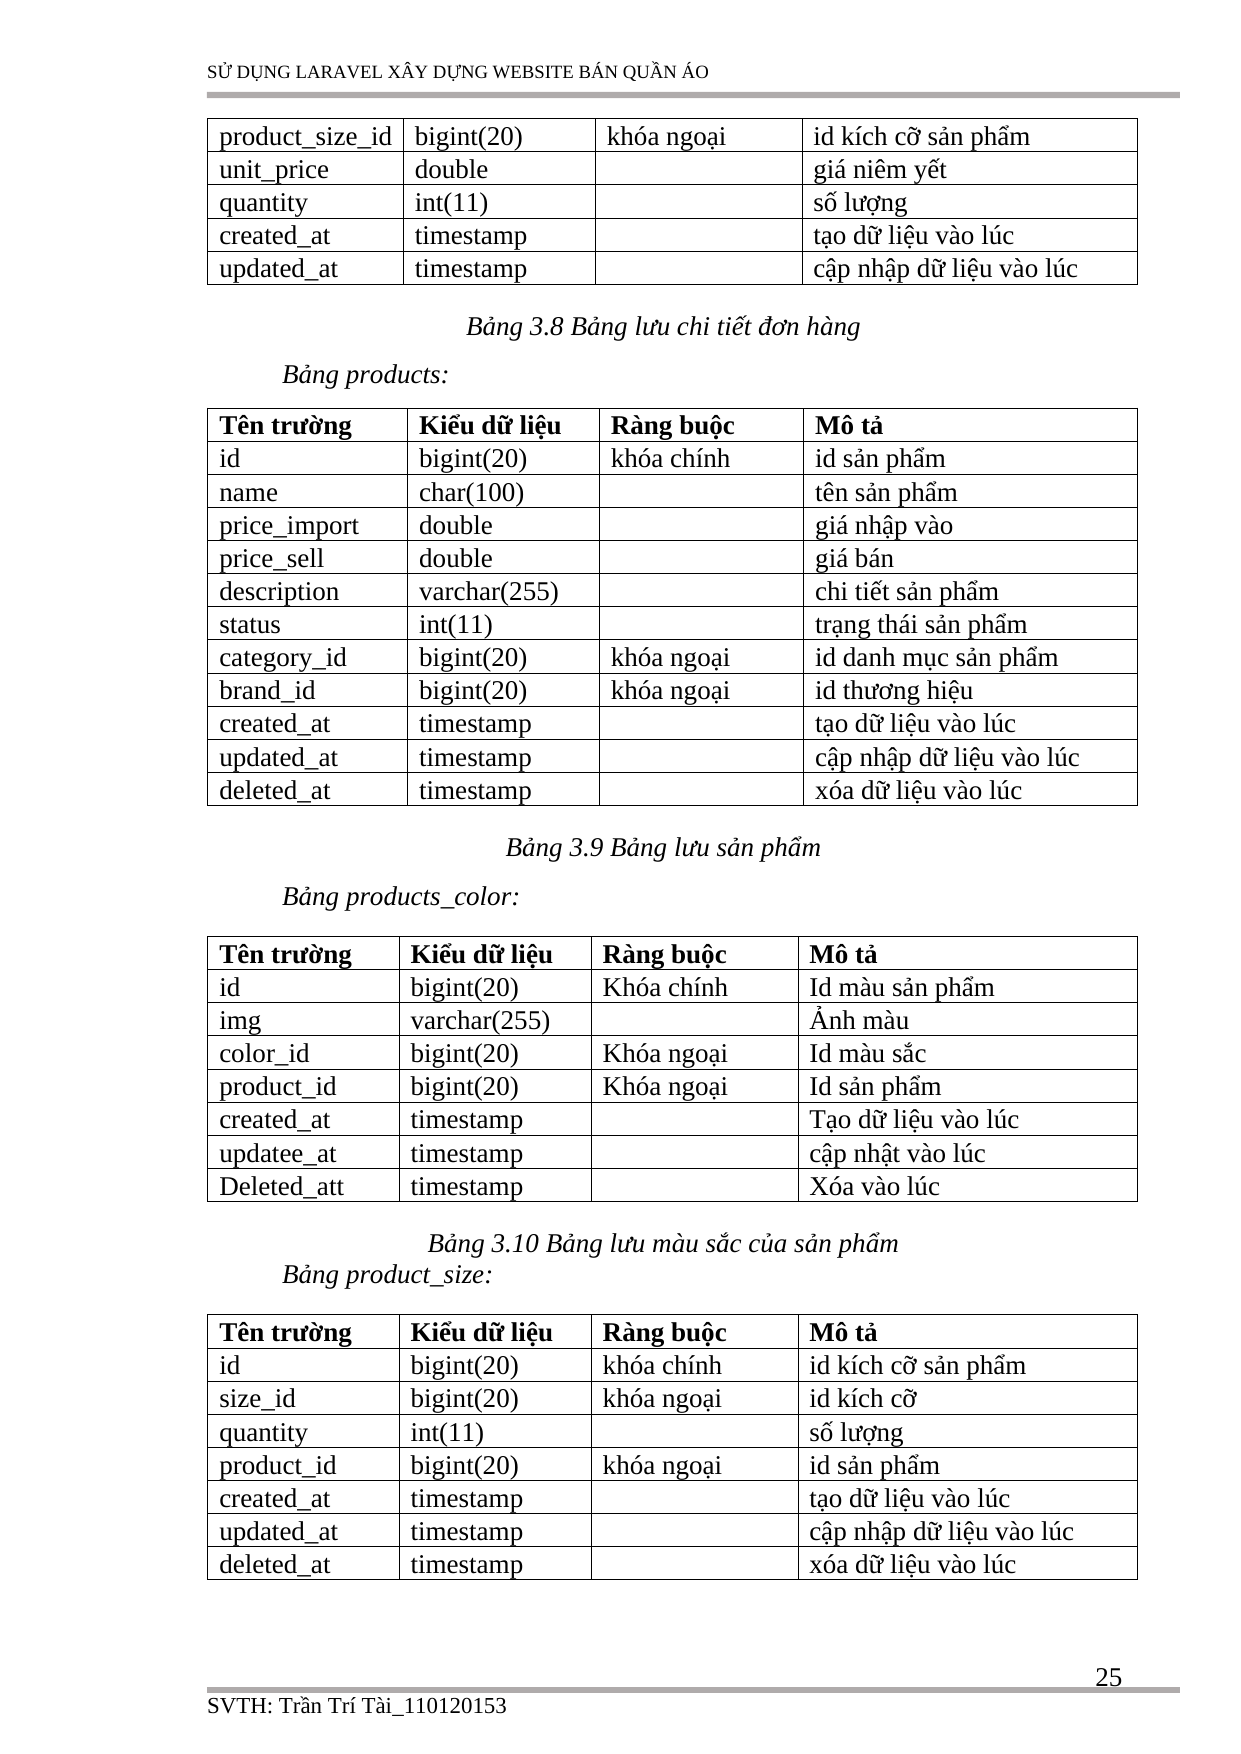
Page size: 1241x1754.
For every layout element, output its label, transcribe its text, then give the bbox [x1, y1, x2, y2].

table_cell tạo dữ liệu vào lúc [804, 707, 1137, 739]
table_cell cập nhập dữ liệu vào lúc [803, 252, 1137, 284]
table_cell id kích cỡ [799, 1382, 1137, 1414]
table_cell [592, 1136, 798, 1168]
table_cell product_id [208, 1448, 399, 1480]
table_cell img [208, 1003, 399, 1035]
table_cell [592, 1169, 798, 1201]
table_cell [592, 1547, 798, 1579]
table_cell updated_at [208, 1514, 399, 1546]
table_cell product_id [208, 1070, 399, 1102]
table_cell [600, 740, 803, 772]
table_cell int(11) [400, 1415, 591, 1447]
table_cell Khóa ngoại [592, 1036, 798, 1068]
table_cell timestamp [400, 1547, 591, 1579]
table_header Kiểu dữ liệu [400, 1315, 591, 1347]
table_cell [592, 1481, 798, 1513]
table_cell Tạo dữ liệu vào lúc [799, 1103, 1137, 1135]
table_header Ràng buộc [592, 937, 798, 969]
table_cell Khóa chính [592, 970, 798, 1002]
table_cell timestamp [408, 740, 599, 772]
table_cell Deleted_att [208, 1169, 399, 1201]
table_cell deleted_at [208, 773, 407, 805]
table_cell bigint(20) [400, 970, 591, 1002]
table_cell Ảnh màu [799, 1003, 1137, 1035]
table_cell [592, 1415, 798, 1447]
table_cell quantity [208, 185, 403, 217]
table_cell status [208, 607, 407, 639]
table_cell bigint(20) [408, 442, 599, 474]
table_cell bigint(20) [400, 1382, 591, 1414]
text Bảng products: [207, 359, 1122, 390]
table_cell id thương hiệu [804, 674, 1137, 706]
table_cell giá nhập vào [804, 508, 1137, 540]
table_cell Id sản phẩm [799, 1070, 1137, 1102]
table_cell xóa dữ liệu vào lúc [799, 1547, 1137, 1579]
table_cell created_at [208, 1103, 399, 1135]
table_header Mô tả [799, 1315, 1137, 1347]
table_cell cập nhật vào lúc [799, 1136, 1137, 1168]
table_cell trạng thái sản phẩm [804, 607, 1137, 639]
table_cell created_at [208, 707, 407, 739]
table_cell id [208, 442, 407, 474]
table_cell deleted_at [208, 1547, 399, 1579]
table_cell varchar(255) [400, 1003, 591, 1035]
table_cell description [208, 574, 407, 606]
table_cell bigint(20) [408, 674, 599, 706]
table_cell varchar(255) [408, 574, 599, 606]
table_cell timestamp [400, 1136, 591, 1168]
table_header Kiểu dữ liệu [400, 937, 591, 969]
table_cell product_size_id [208, 119, 403, 151]
table_cell Id màu sắc [799, 1036, 1137, 1068]
table_cell timestamp [400, 1103, 591, 1135]
table_cell updated_at [208, 252, 403, 284]
table_cell khóa ngoại [600, 640, 803, 672]
table_cell name [208, 475, 407, 507]
table_cell [596, 252, 802, 284]
table_header Tên trường [208, 937, 399, 969]
table_cell [596, 185, 802, 217]
table_cell khóa ngoại [592, 1448, 798, 1480]
table_header Mô tả [799, 937, 1137, 969]
text Bảng 3.9 Bảng lưu sản phẩm [207, 831, 1122, 862]
table_cell id danh mục sản phẩm [804, 640, 1137, 672]
text Bảng product_size: [207, 1258, 1122, 1289]
table_cell int(11) [404, 185, 595, 217]
table_header Ràng buộc [600, 409, 803, 441]
table_cell cập nhập dữ liệu vào lúc [799, 1514, 1137, 1546]
text Bảng 3.10 Bảng lưu màu sắc của sản phẩm [207, 1227, 1122, 1258]
table_cell int(11) [408, 607, 599, 639]
table_cell [600, 773, 803, 805]
table_cell [600, 541, 803, 573]
table_cell khóa ngoại [596, 119, 802, 151]
table_cell double [408, 508, 599, 540]
table_cell created_at [208, 219, 403, 251]
table_header Ràng buộc [592, 1315, 798, 1347]
table_cell giá niêm yết [803, 152, 1137, 184]
table_cell tên sản phẩm [804, 475, 1137, 507]
table_cell khóa chính [600, 442, 803, 474]
table_cell tạo dữ liệu vào lúc [803, 219, 1137, 251]
table_cell category_id [208, 640, 407, 672]
text Bảng 3.8 Bảng lưu chi tiết đơn hàng [207, 310, 1122, 341]
table_cell timestamp [400, 1481, 591, 1513]
table_cell id kích cỡ sản phẩm [799, 1349, 1137, 1381]
table_cell bigint(20) [408, 640, 599, 672]
table_cell size_id [208, 1382, 399, 1414]
table_cell id [208, 970, 399, 1002]
table_cell color_id [208, 1036, 399, 1068]
table_cell updated_at [208, 740, 407, 772]
table_cell giá bán [804, 541, 1137, 573]
table_header Tên trường [208, 409, 407, 441]
table_cell [600, 574, 803, 606]
table_cell id sản phẩm [799, 1448, 1137, 1480]
table_cell timestamp [400, 1169, 591, 1201]
table_cell double [408, 541, 599, 573]
table_cell bigint(20) [400, 1448, 591, 1480]
table_cell [600, 607, 803, 639]
table_cell [592, 1103, 798, 1135]
table_cell brand_id [208, 674, 407, 706]
table_cell số lượng [803, 185, 1137, 217]
table_cell khóa ngoại [592, 1382, 798, 1414]
table_cell created_at [208, 1481, 399, 1513]
table_cell price_sell [208, 541, 407, 573]
table_header Tên trường [208, 1315, 399, 1347]
table_cell [600, 508, 803, 540]
table_cell bigint(20) [400, 1070, 591, 1102]
table_cell [600, 475, 803, 507]
table_cell xóa dữ liệu vào lúc [804, 773, 1137, 805]
table_cell [592, 1514, 798, 1546]
table_cell Xóa vào lúc [799, 1169, 1137, 1201]
table_cell updatee_at [208, 1136, 399, 1168]
table_cell [592, 1003, 798, 1035]
text Bảng products_color: [207, 880, 1122, 911]
table_cell id kích cỡ sản phẩm [803, 119, 1137, 151]
table_cell chi tiết sản phẩm [804, 574, 1137, 606]
table_cell Id màu sản phẩm [799, 970, 1137, 1002]
table_cell id [208, 1349, 399, 1381]
table_cell bigint(20) [400, 1349, 591, 1381]
table_cell price_import [208, 508, 407, 540]
table_cell Khóa ngoại [592, 1070, 798, 1102]
table_cell số lượng [799, 1415, 1137, 1447]
table_cell timestamp [404, 252, 595, 284]
table_cell timestamp [400, 1514, 591, 1546]
table_cell khóa ngoại [600, 674, 803, 706]
table_cell id sản phẩm [804, 442, 1137, 474]
table_header Kiểu dữ liệu [408, 409, 599, 441]
table_cell double [404, 152, 595, 184]
table_cell khóa chính [592, 1349, 798, 1381]
table_cell [596, 152, 802, 184]
table_header Mô tả [804, 409, 1137, 441]
table_cell timestamp [404, 219, 595, 251]
table_cell timestamp [408, 707, 599, 739]
table_cell tạo dữ liệu vào lúc [799, 1481, 1137, 1513]
table_cell cập nhập dữ liệu vào lúc [804, 740, 1137, 772]
table_cell char(100) [408, 475, 599, 507]
table_cell bigint(20) [404, 119, 595, 151]
table_cell [600, 707, 803, 739]
table_cell quantity [208, 1415, 399, 1447]
table_cell bigint(20) [400, 1036, 591, 1068]
table_cell [596, 219, 802, 251]
table_cell unit_price [208, 152, 403, 184]
table_cell timestamp [408, 773, 599, 805]
